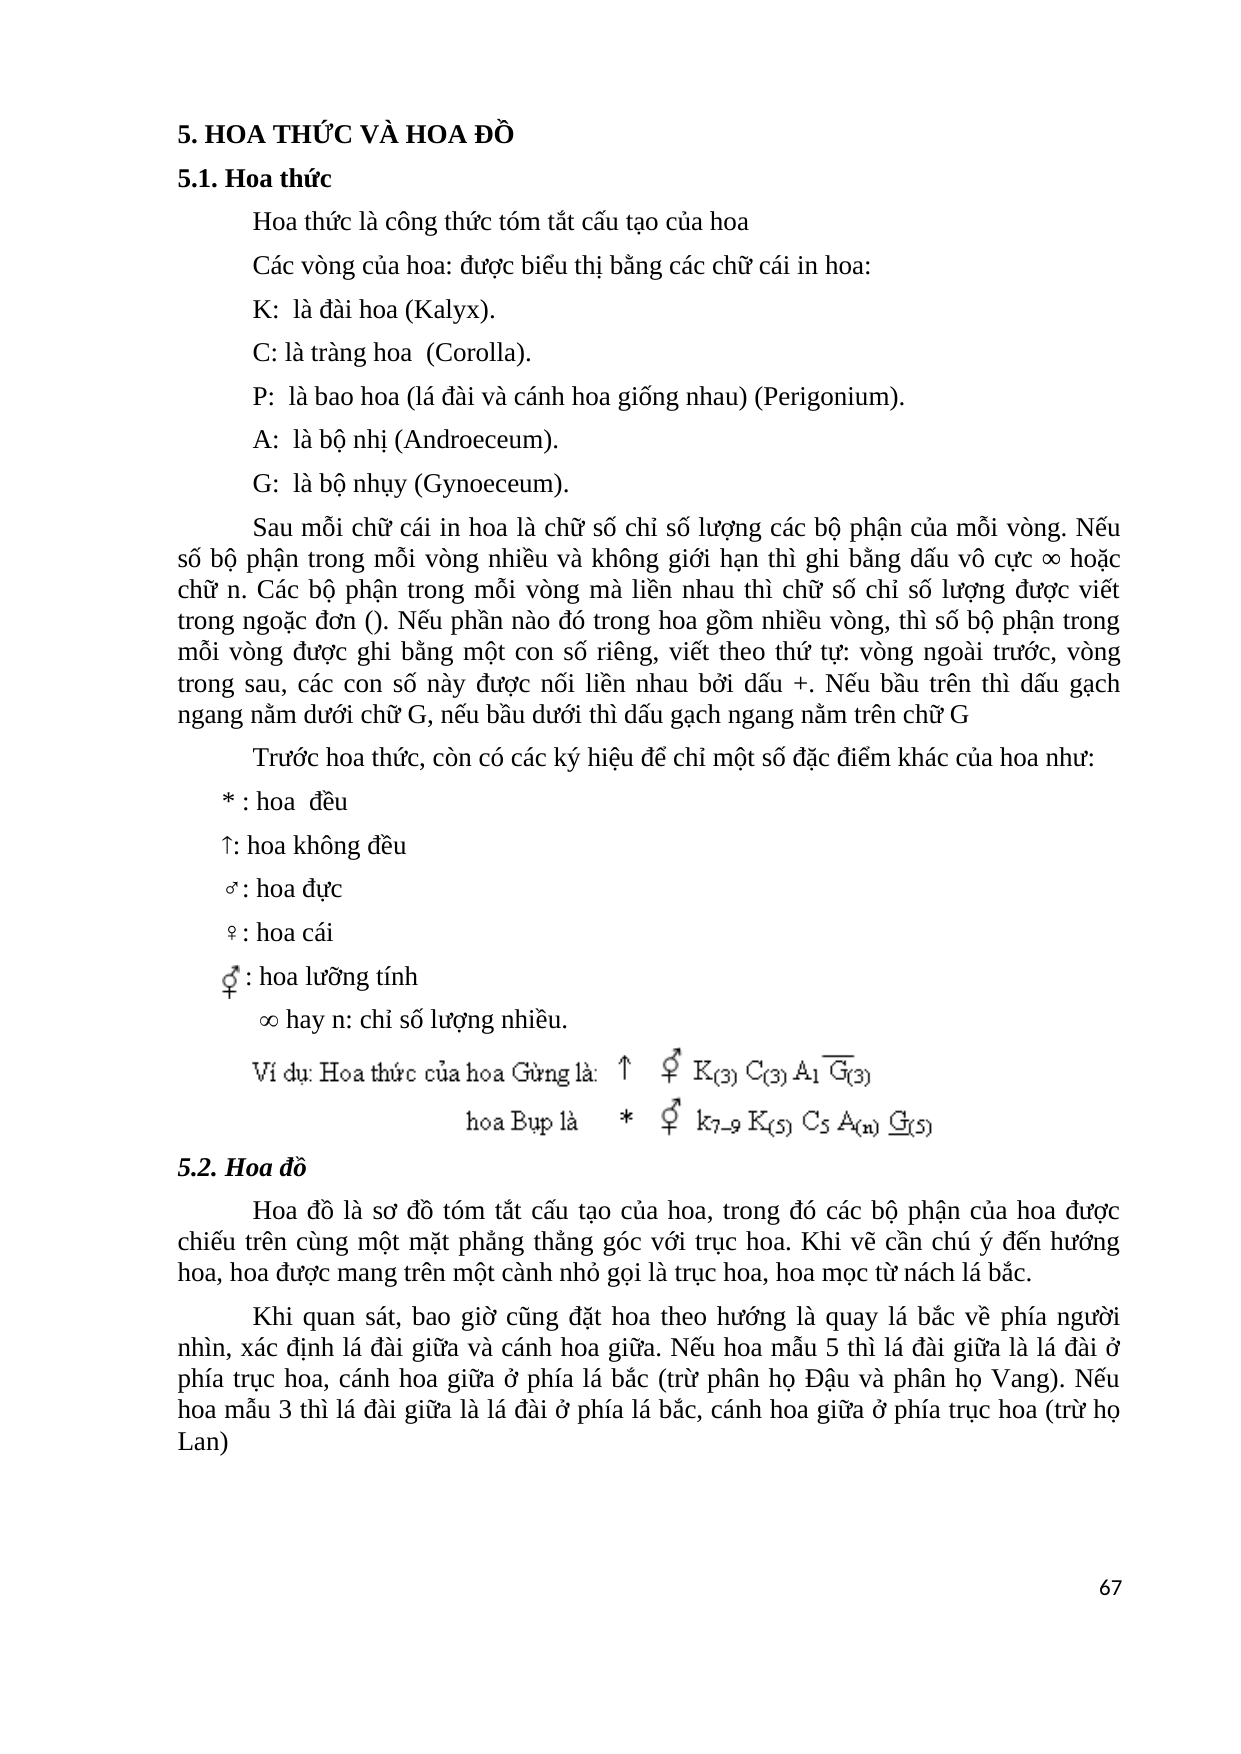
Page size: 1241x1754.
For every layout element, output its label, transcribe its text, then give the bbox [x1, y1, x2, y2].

text 5.1. Hoa thức [177, 162, 1122, 193]
text Hoa thức là công thức tóm tắt cấu tạo của hoa [177, 205, 1122, 237]
picture [221, 991, 240, 999]
text ♂: hoa đực [177, 872, 1122, 904]
text : hoa lưỡng tính [177, 960, 1122, 991]
subtitle Các vòng của hoa: được biểu thị bằng các chữ cái in hoa: [177, 249, 1122, 280]
picture [252, 1047, 935, 1139]
text G: là bộ nhụy (Gynoeceum). [177, 467, 1122, 498]
text K: là đài hoa (Kalyx). [177, 293, 1122, 324]
text A: là bộ nhị (Androeceum). [177, 424, 1122, 455]
text C: là tràng hoa (Corolla). [177, 336, 1122, 367]
subtitle Trước hoa thức, còn có các ký hiệu để chỉ một số đặc điểm khác của hoa như: [177, 741, 1122, 773]
subtitle 5.2. Hoa đồ [177, 1151, 1122, 1182]
subtitle Sau mỗi chữ cái in hoa là chữ số chỉ số lượng các bộ phận của mỗi vòng. Nếu số bộ phận trong mỗi vòng nhiều và không giới hạn thì ghi bằng dấu vô cực ∞ hoặc chữ n. Các bộ phận trong mỗi vòng mà liền nhau thì chữ số chỉ số lượng được viết trong ngoặc đơn (). Nếu phần nào đó trong hoa gồm nhiều vòng, thì số bộ phận trong mỗi vòng được ghi bằng một con số riêng, viết theo thứ tự: vòng ngoài trước, vòng trong sau, các con số này được nối liền nhau bởi dấu +. Nếu bầu trên thì dấu gạch ngang nằm dưới chữ G, nếu bầu dưới thì dấu gạch ngang nằm trên chữ G [177, 511, 1122, 729]
text 5. HOA THỨC VÀ HOA ĐỒ [177, 118, 1122, 149]
text : hoa không đều [177, 829, 1122, 860]
text P: là bao hoa (lá đài và cánh hoa giống nhau) (Perigonium). [177, 380, 1122, 411]
text ♀: hoa cái [177, 916, 1122, 947]
text Khi quan sát, bao giờ cũng đặt hoa theo hướng là quay lá bắc về phía người nhìn, xác định lá đài giữa và cánh hoa giữa. Nếu hoa mẫu 5 thì lá đài giữa là lá đài ở phía trục hoa, cánh hoa giữa ở phía lá bắc (trừ phân họ Đậu và phân họ Vang). Nếu hoa mẫu 3 thì lá đài giữa là lá đài ở phía lá bắc, cánh hoa giữa ở phía trục hoa (trừ họ Lan) [177, 1300, 1122, 1456]
text Hoa đồ là sơ đồ tóm tắt cấu tạo của hoa, trong đó các bộ phận của hoa được chiếu trên cùng một mặt phẳng thẳng góc với trục hoa. Khi vẽ cần chú ý đến hướng hoa, hoa được mang trên một cành nhỏ gọi là trục hoa, hoa mọc từ nách lá bắc. [177, 1194, 1122, 1288]
text  hay n: chỉ số lượng nhiều. [177, 1003, 1122, 1035]
text * : hoa đều [177, 785, 1122, 816]
